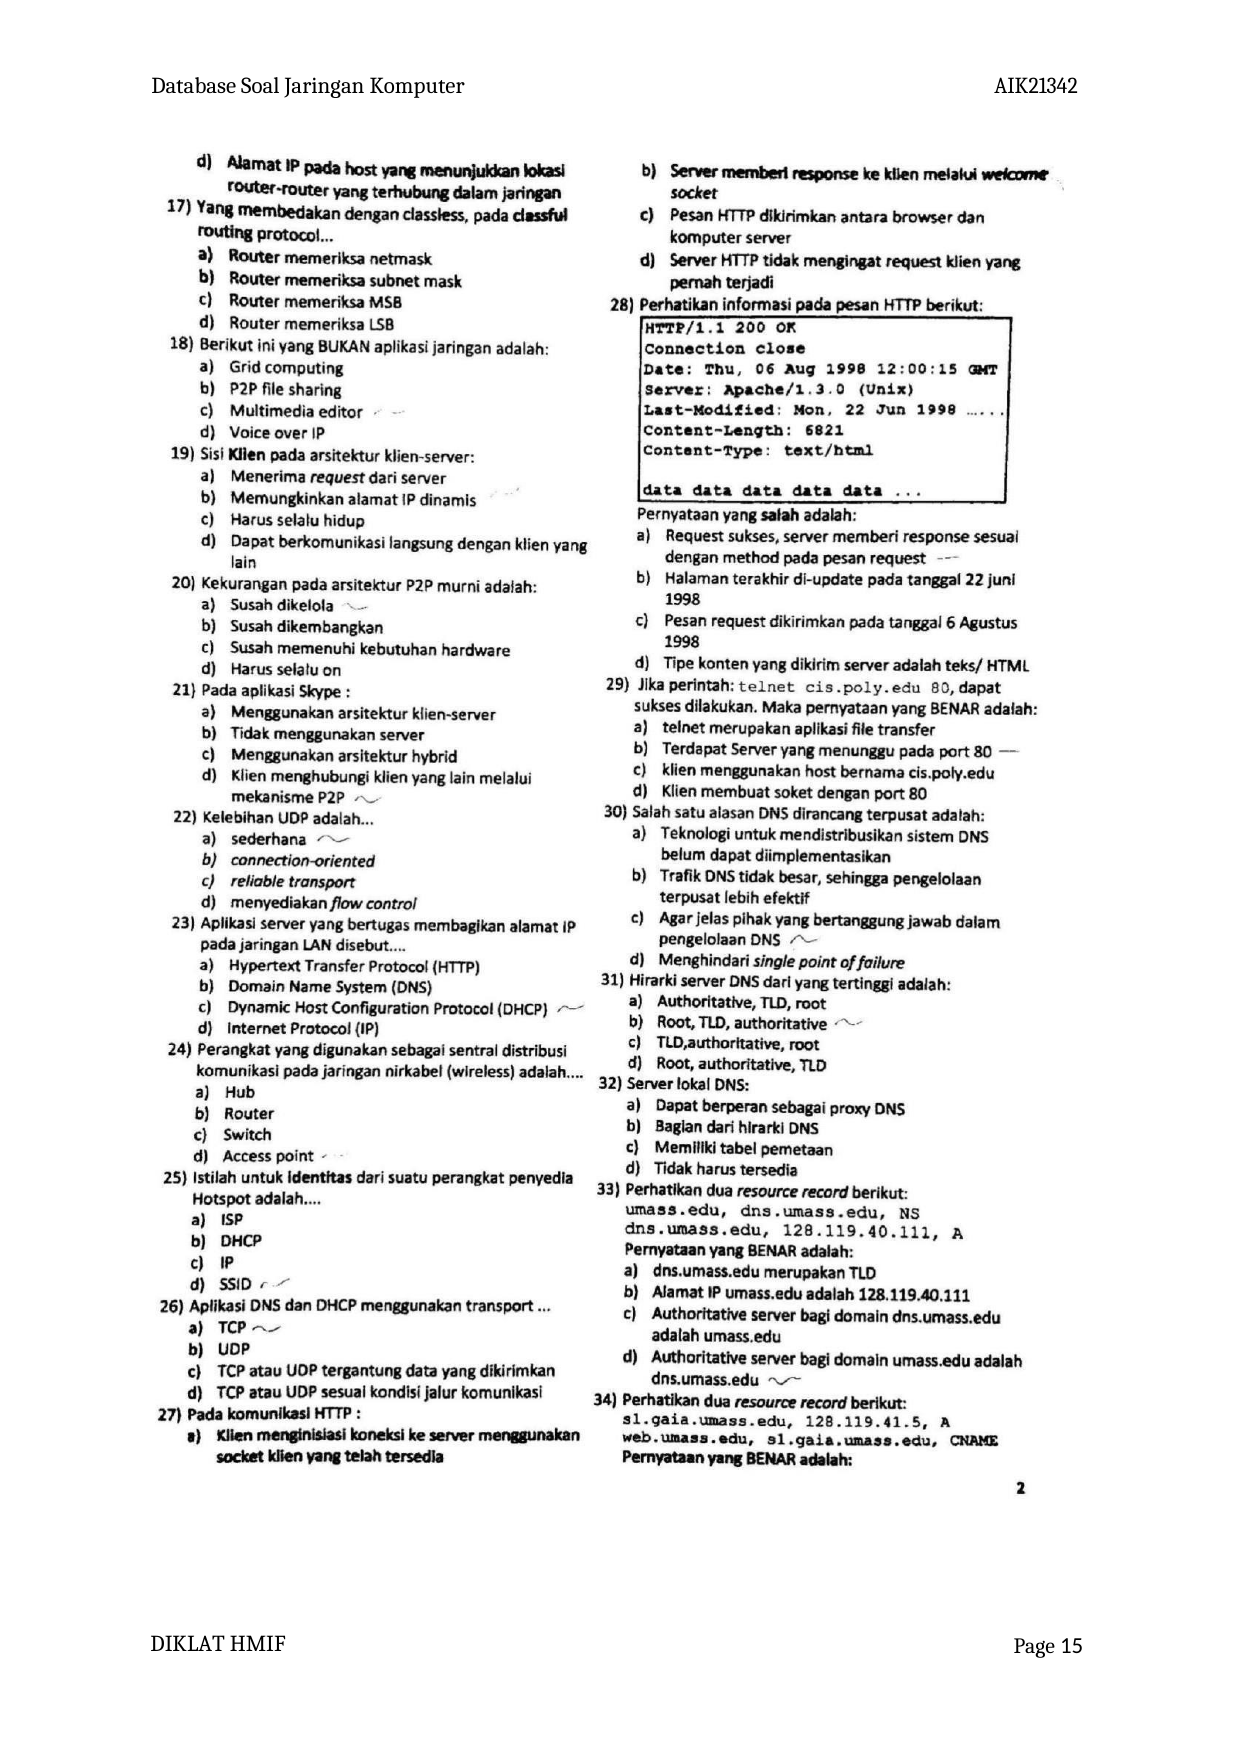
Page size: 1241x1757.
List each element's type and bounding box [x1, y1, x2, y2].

picture [155, 147, 1064, 1499]
